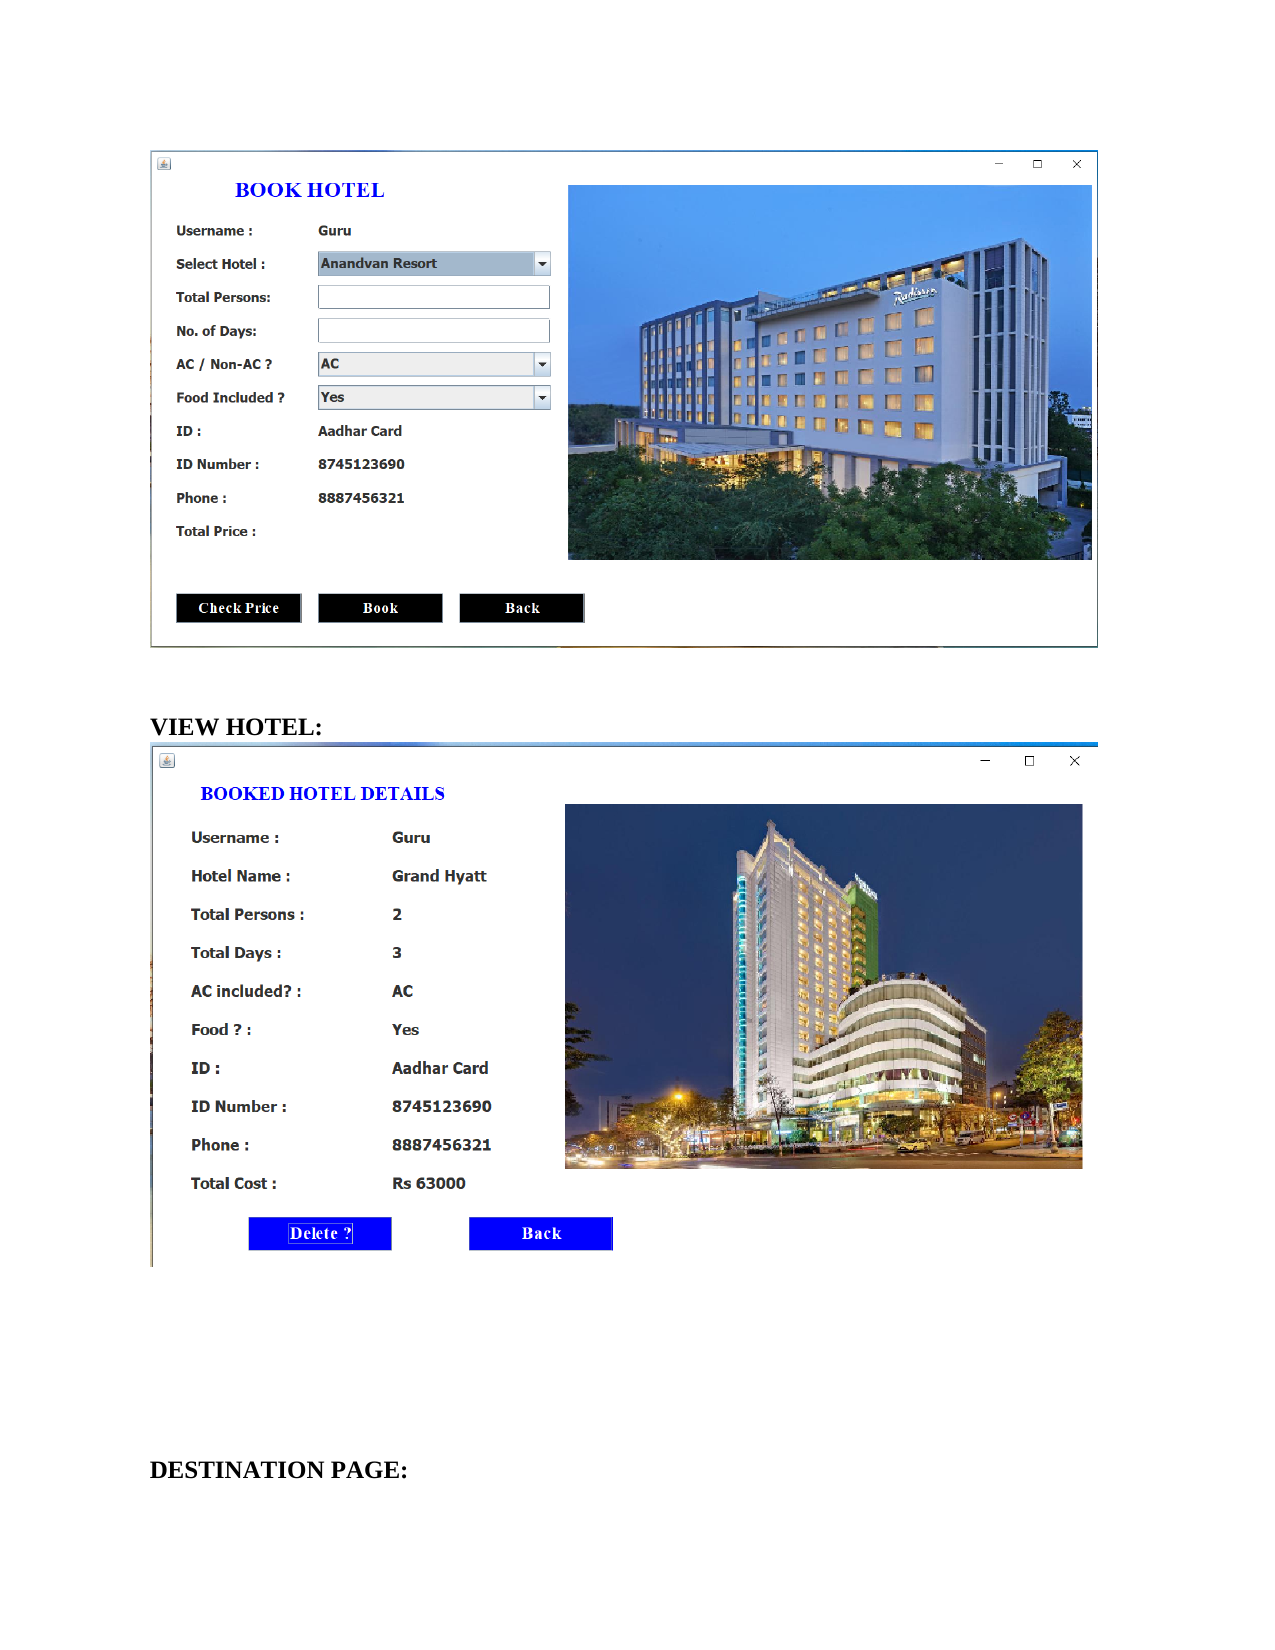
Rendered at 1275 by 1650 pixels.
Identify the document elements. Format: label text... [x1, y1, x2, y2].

text DESTINATION PAGE: [149, 1455, 1125, 1483]
picture [150, 150, 1098, 648]
text VIEW HOTEL: [150, 712, 1125, 740]
picture [150, 742, 1098, 1267]
